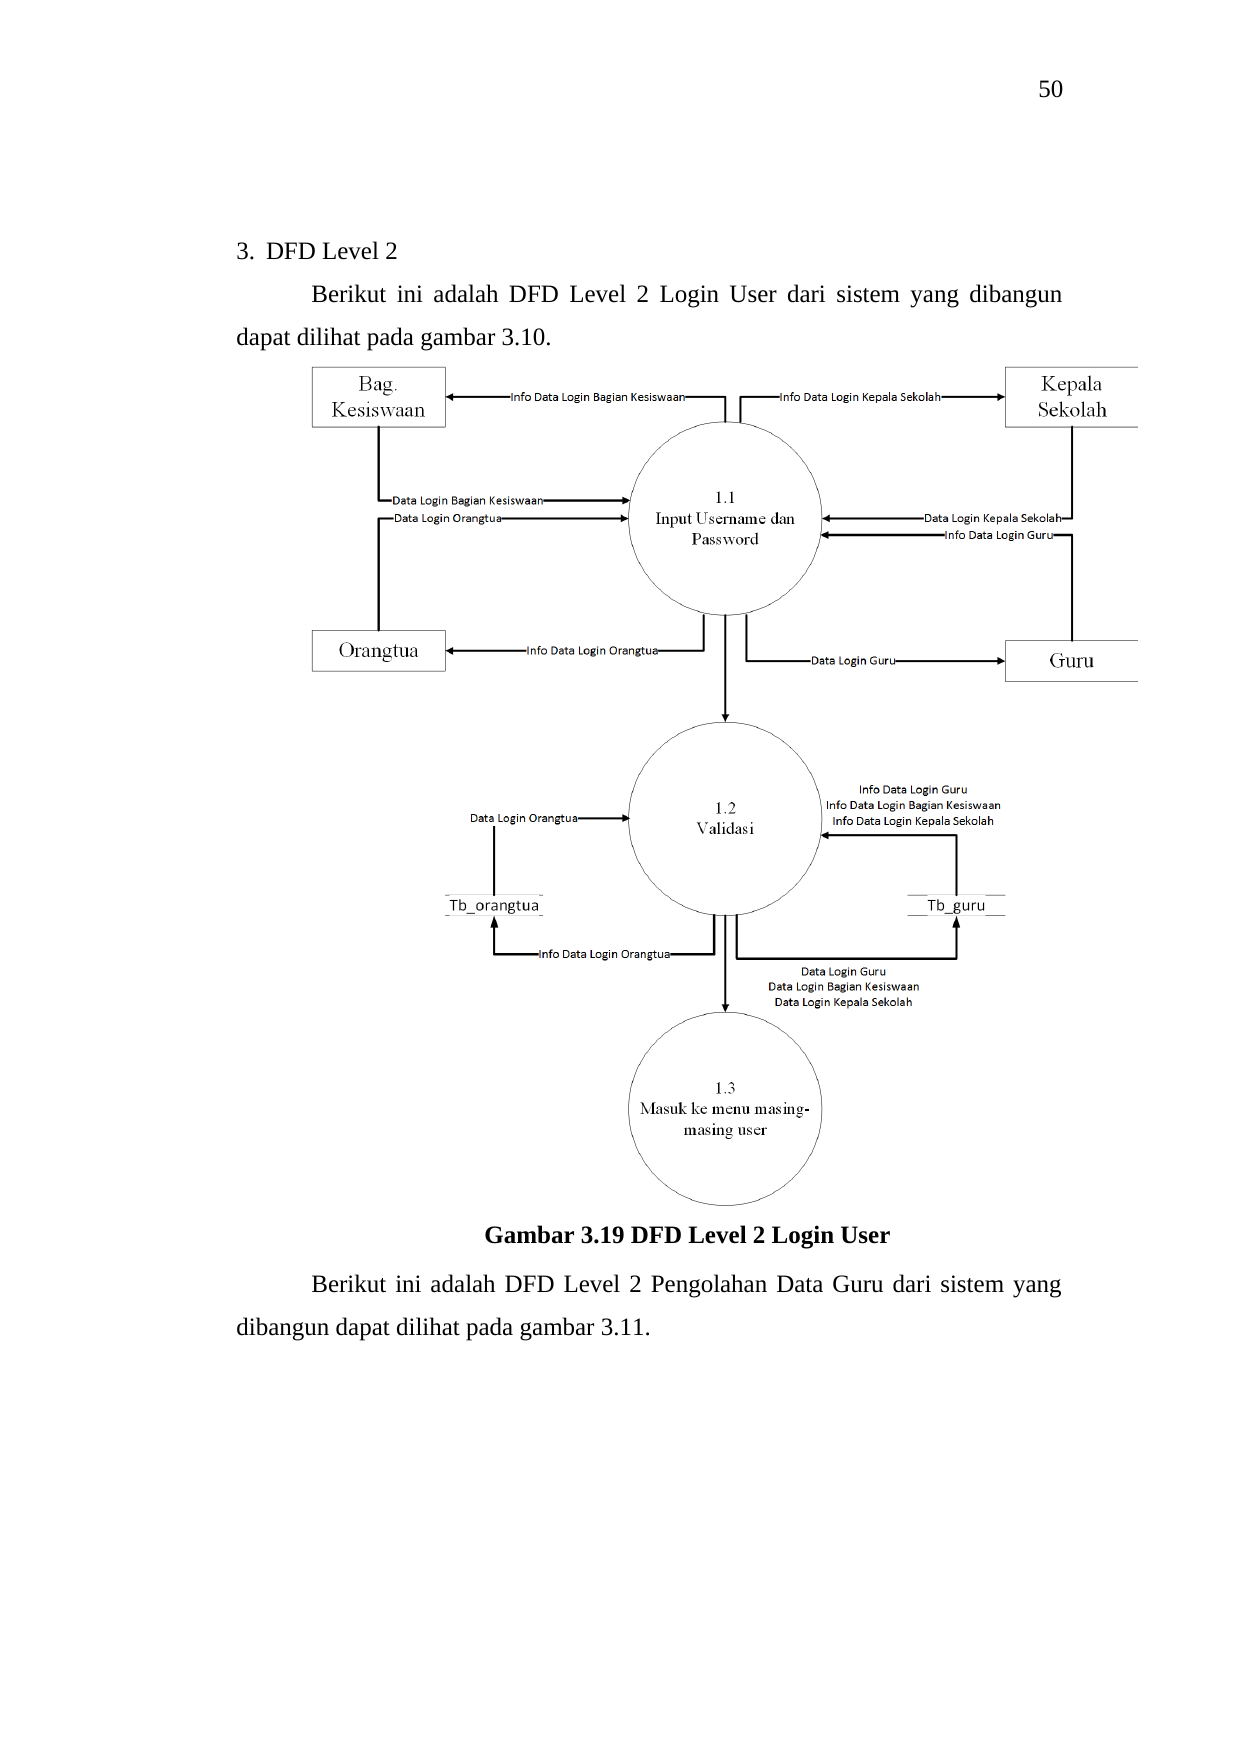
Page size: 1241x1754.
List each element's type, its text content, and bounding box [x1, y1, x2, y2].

picture [311, 365, 1138, 1206]
text Berikut ini adalah DFD Level 2 Login User dari sistem yang dibangun dapat dilihat pada gambar 3.10. [236, 279, 1063, 351]
list DFD Level 2 [236, 236, 1063, 265]
text Berikut ini adalah DFD Level 2 Pengolahan Data Guru dari sistem yang dibangun dapat dilihat pada gambar 3.11. [236, 1269, 1063, 1341]
